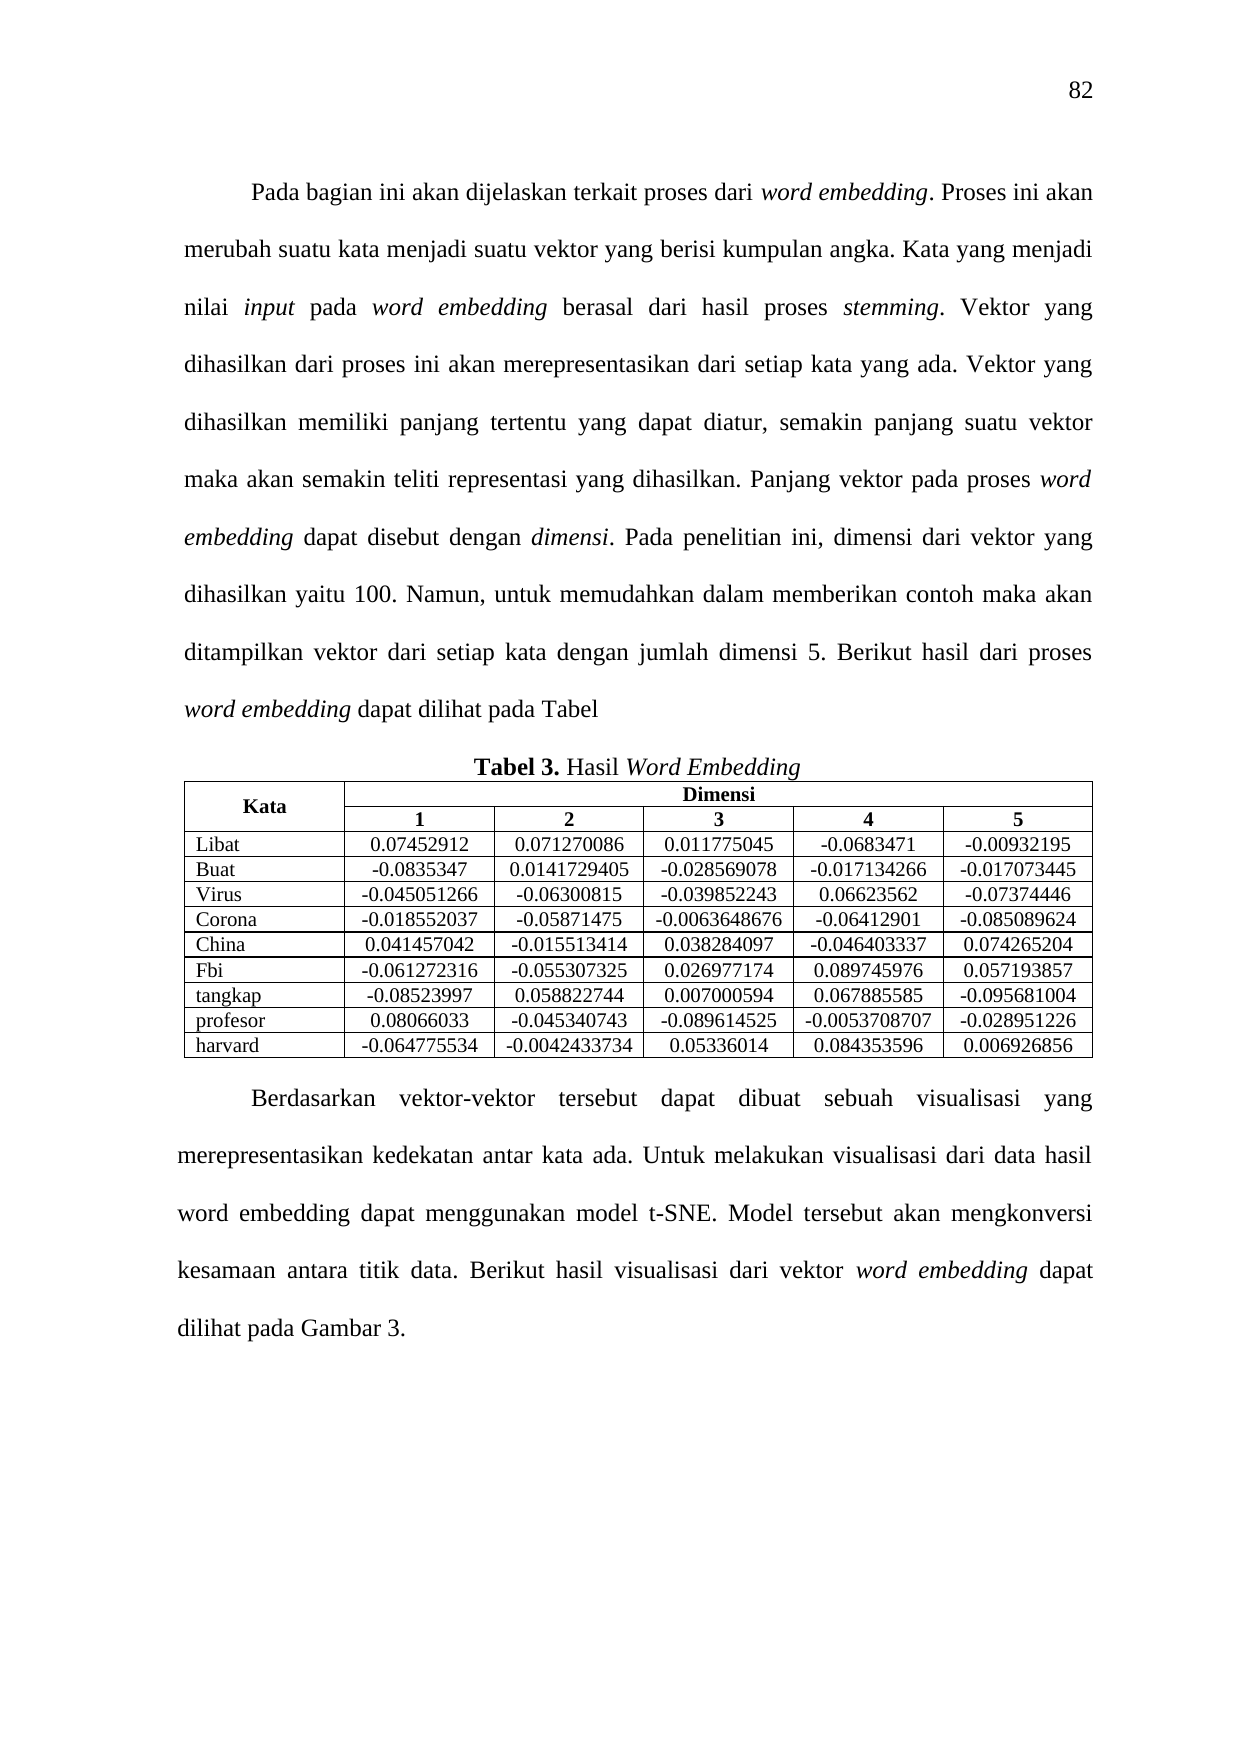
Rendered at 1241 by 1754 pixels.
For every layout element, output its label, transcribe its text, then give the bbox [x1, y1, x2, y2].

table_cell harvard [185, 1033, 344, 1057]
table_cell -0.045340743 [495, 1008, 643, 1032]
table_header Kata [185, 782, 344, 831]
table_header Dimensi [345, 782, 1092, 806]
table_cell -0.017134266 [794, 857, 943, 881]
table_cell 0.007000594 [644, 983, 793, 1007]
table_cell -0.017073445 [944, 857, 1092, 881]
table_cell -0.064775534 [345, 1033, 494, 1057]
table_cell tangkap [185, 983, 344, 1007]
table_cell -0.0835347 [345, 857, 494, 881]
table_cell 5 [944, 807, 1092, 831]
table_cell 0.038284097 [644, 933, 793, 956]
table_cell Libat [185, 832, 344, 856]
table_cell 0.089745976 [794, 958, 943, 982]
table_cell -0.018552037 [345, 907, 494, 931]
table_cell Fbi [185, 958, 344, 982]
table_cell -0.055307325 [495, 958, 643, 982]
table_cell 0.074265204 [944, 933, 1092, 956]
text Tabel 3. Hasil Word Embedding [184, 752, 1093, 781]
table_cell -0.039852243 [644, 882, 793, 906]
table_cell 0.05336014 [644, 1033, 793, 1057]
table_cell 0.084353596 [794, 1033, 943, 1057]
table_cell 0.06623562 [794, 882, 943, 906]
table_cell 4 [794, 807, 943, 831]
table_cell -0.0683471 [794, 832, 943, 856]
table_cell 0.026977174 [644, 958, 793, 982]
table_cell 0.07452912 [345, 832, 494, 856]
table_cell 0.058822744 [495, 983, 643, 1007]
table_cell Corona [185, 907, 344, 931]
table_cell 0.011775045 [644, 832, 793, 856]
table_cell 0.071270086 [495, 832, 643, 856]
table_cell Virus [185, 882, 344, 906]
table_cell -0.07374446 [944, 882, 1092, 906]
table_cell -0.015513414 [495, 933, 643, 956]
table_cell -0.08523997 [345, 983, 494, 1007]
table_cell -0.06300815 [495, 882, 643, 906]
table_cell China [185, 933, 344, 956]
text Pada bagian ini akan dijelaskan terkait proses dari word embedding. Proses ini akan merubah suatu kata menjadi suatu vektor yang berisi kumpulan angka. Kata yang menjadi nilai input pada word embedding berasal dari hasil proses stemming. Vektor yang dihasilkan dari proses ini akan merepresentasikan dari setiap kata yang ada. Vektor yang dihasilkan memiliki panjang tertentu yang dapat diatur, semakin panjang suatu vektor maka akan semakin teliti representasi yang dihasilkan. Panjang vektor pada proses word embedding dapat disebut dengan dimensi. Pada penelitian ini, dimensi dari vektor yang dihasilkan yaitu 100. Namun, untuk memudahkan dalam memberikan contoh maka akan ditampilkan vektor dari setiap kata dengan jumlah dimensi 5. Berikut hasil dari proses word embedding dapat dilihat pada Tabel [184, 177, 1093, 723]
table_cell -0.05871475 [495, 907, 643, 931]
table_cell -0.06412901 [794, 907, 943, 931]
table_cell -0.0053708707 [794, 1008, 943, 1032]
table_cell 0.057193857 [944, 958, 1092, 982]
table_cell -0.061272316 [345, 958, 494, 982]
table_cell 0.006926856 [944, 1033, 1092, 1057]
table_cell 0.041457042 [345, 933, 494, 956]
table_cell profesor [185, 1008, 344, 1032]
table_cell -0.0063648676 [644, 907, 793, 931]
table_cell -0.0042433734 [495, 1033, 643, 1057]
table_cell 0.08066033 [345, 1008, 494, 1032]
table_cell 0.0141729405 [495, 857, 643, 881]
table_cell 3 [644, 807, 793, 831]
table_cell 2 [495, 807, 643, 831]
table_cell -0.028569078 [644, 857, 793, 881]
text Berdasarkan vektor-vektor tersebut dapat dibuat sebuah visualisasi yang merepresentasikan kedekatan antar kata ada. Untuk melakukan visualisasi dari data hasil word embedding dapat menggunakan model t-SNE. Model tersebut akan mengkonversi kesamaan antara titik data. Berikut hasil visualisasi dari vektor word embedding dapat dilihat pada Gambar 3. [177, 1083, 1093, 1342]
table_cell -0.089614525 [644, 1008, 793, 1032]
table_cell 1 [345, 807, 494, 831]
table_cell -0.00932195 [944, 832, 1092, 856]
table_cell Buat [185, 857, 344, 881]
table_cell -0.045051266 [345, 882, 494, 906]
table_cell -0.095681004 [944, 983, 1092, 1007]
table_cell 0.067885585 [794, 983, 943, 1007]
table_cell -0.046403337 [794, 933, 943, 956]
table_cell -0.085089624 [944, 907, 1092, 931]
table_cell -0.028951226 [944, 1008, 1092, 1032]
